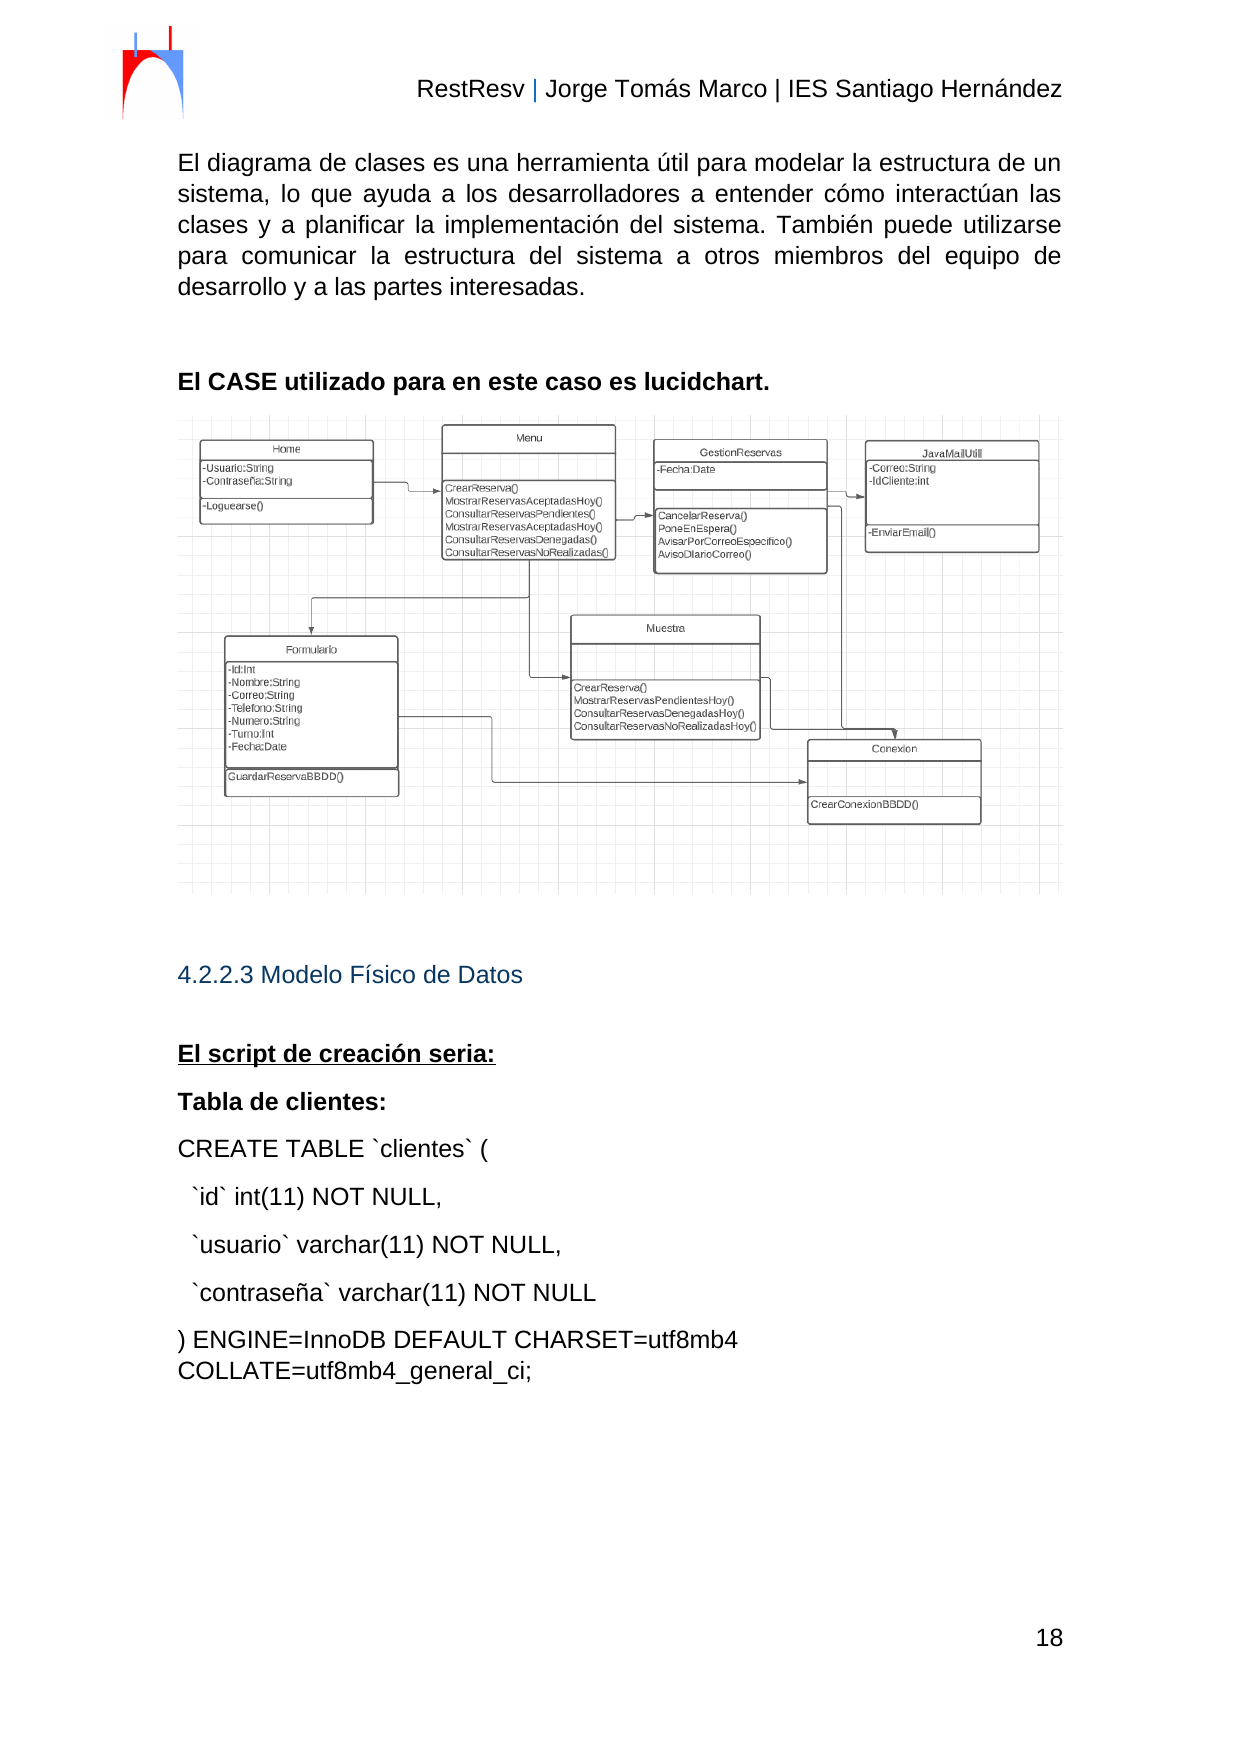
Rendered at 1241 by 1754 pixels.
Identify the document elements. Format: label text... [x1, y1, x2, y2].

text El diagrama de clases es una herramienta útil para modelar la estructura de un sistema, lo que ayuda a los desarrolladores a entender cómo interactúan las clases y a planificar la implementación del sistema. También puede utilizarse para comunicar la estructura del sistema a otros miembros del equipo de desarrollo y a las partes interesadas. [177, 148, 1063, 301]
text ) ENGINE=InnoDB DEFAULT CHARSET=utf8mb4 COLLATE=utf8mb4_general_ci; [177, 1325, 1063, 1385]
text CREATE TABLE `clientes` ( [177, 1134, 1063, 1163]
text `contraseña` varchar(11) NOT NULL [177, 1278, 1063, 1306]
text `id` int(11) NOT NULL, [177, 1182, 1063, 1211]
text Tabla de clientes: [177, 1087, 1063, 1116]
text `usuario` varchar(11) NOT NULL, [177, 1230, 1063, 1259]
text El script de creación seria: [177, 1039, 1063, 1068]
picture [102, 21, 204, 124]
subtitle 4.2.2.3 Modelo Físico de Datos [177, 960, 1063, 989]
text El CASE utilizado para en este caso es lucidchart. [177, 367, 1063, 396]
picture [177, 415, 1063, 894]
